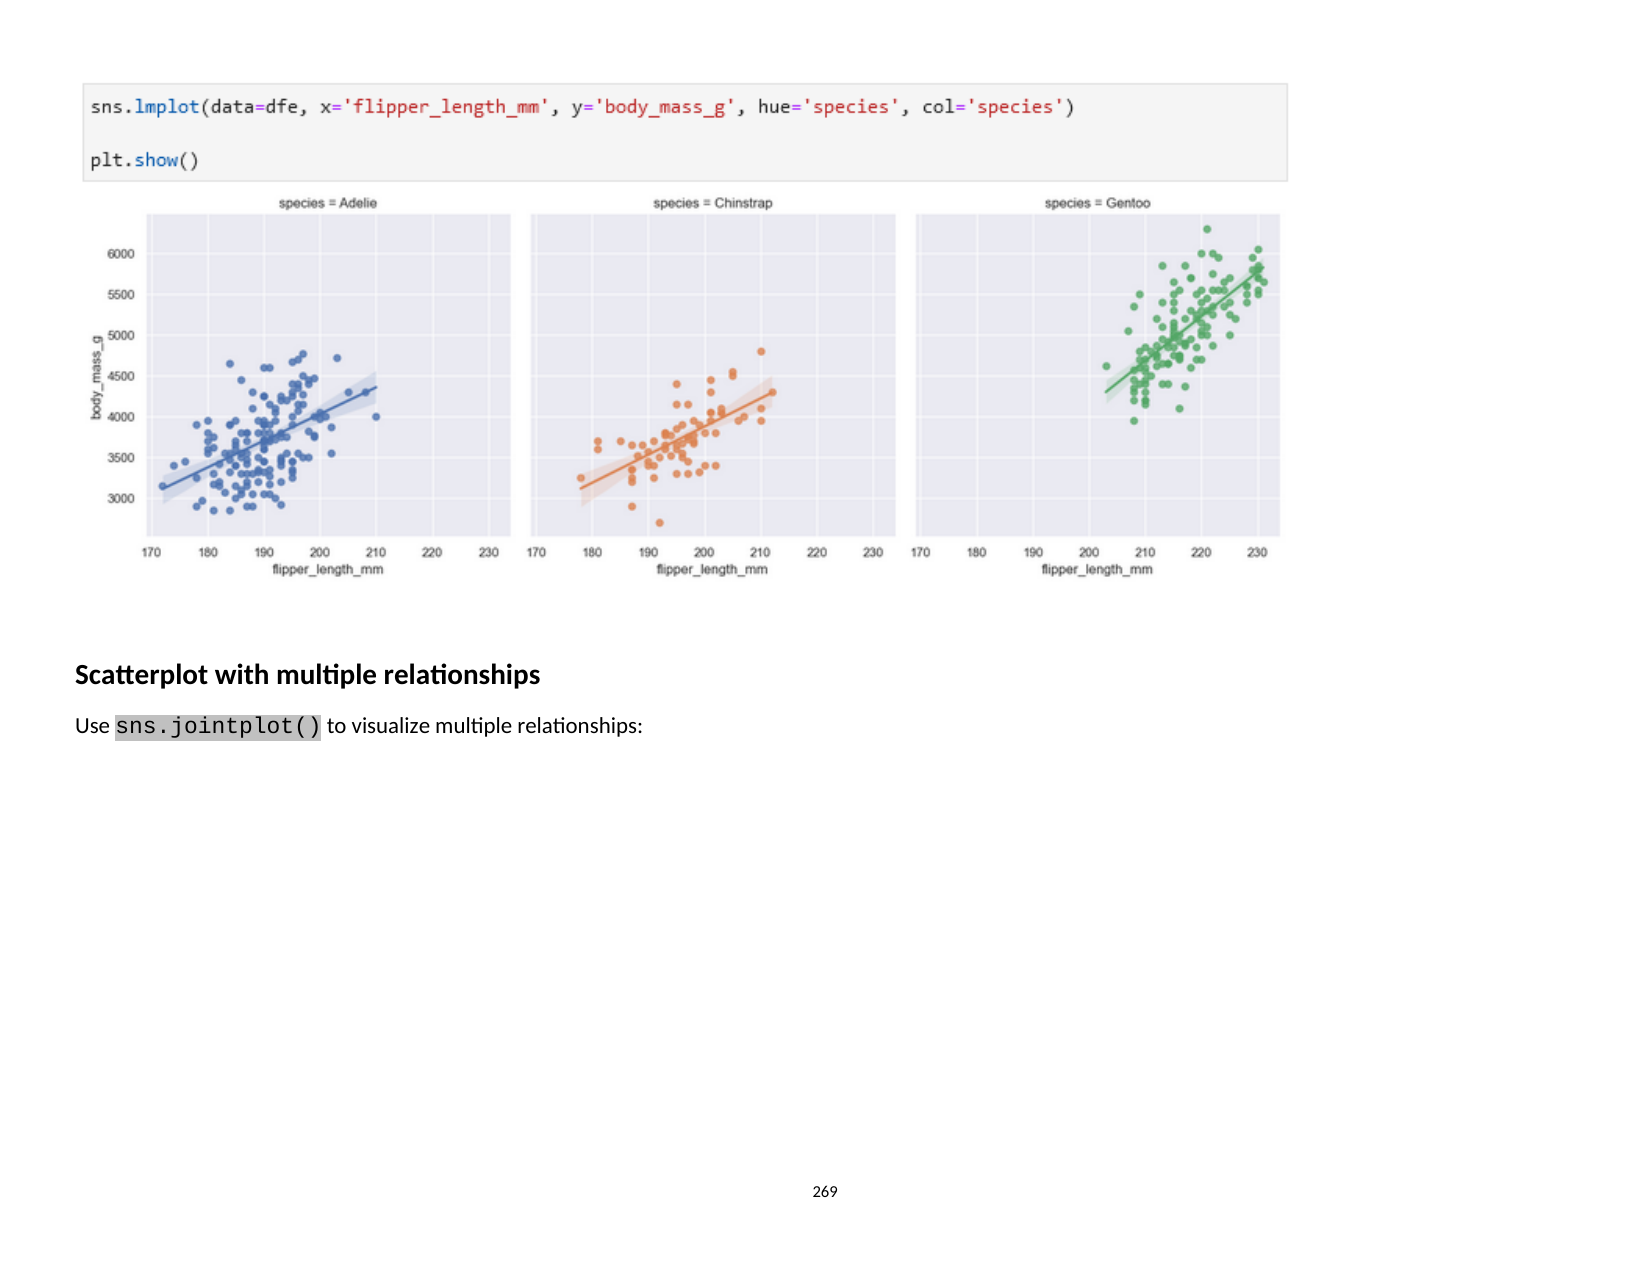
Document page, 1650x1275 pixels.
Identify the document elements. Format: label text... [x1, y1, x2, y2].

text Use sns.jointplot() to visualize multiple relationships: [75, 711, 1575, 741]
text Scatterplot with multiple relationships [75, 656, 1575, 692]
picture [75, 75, 1293, 591]
